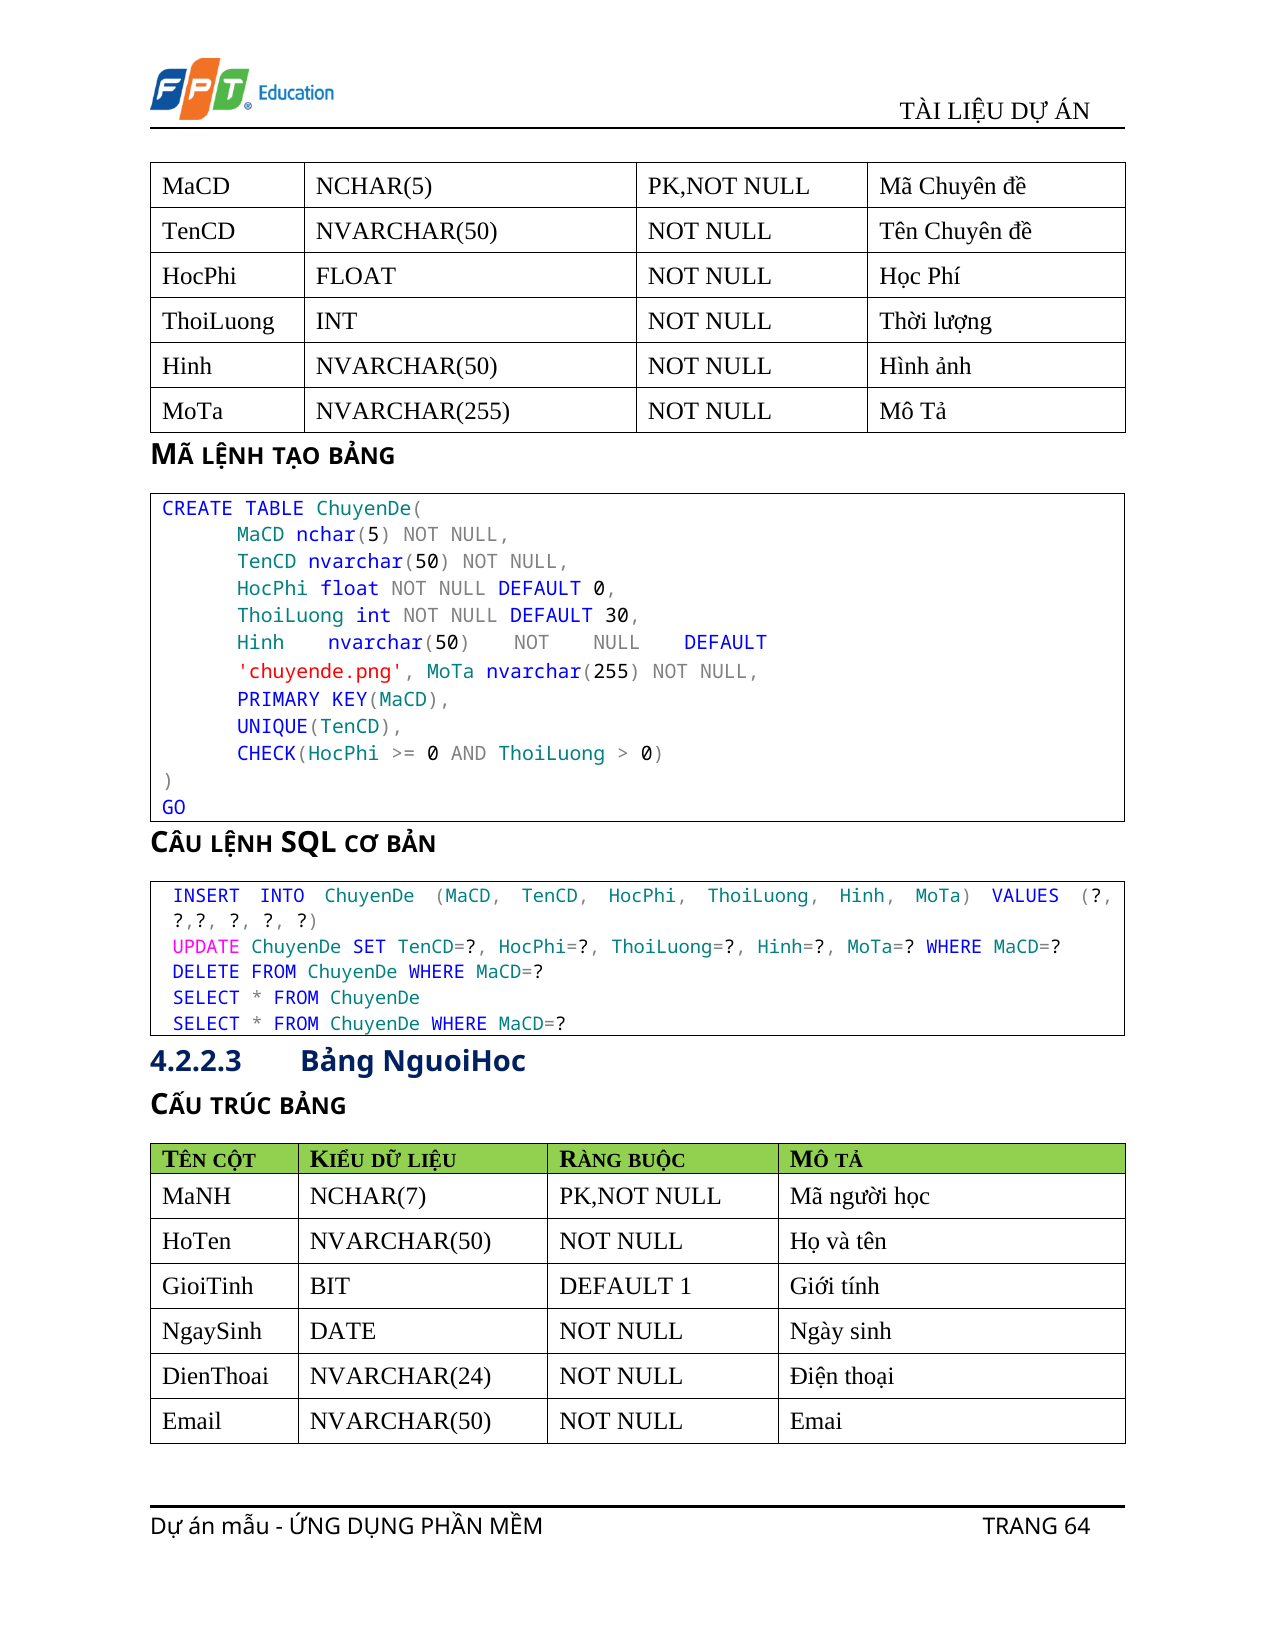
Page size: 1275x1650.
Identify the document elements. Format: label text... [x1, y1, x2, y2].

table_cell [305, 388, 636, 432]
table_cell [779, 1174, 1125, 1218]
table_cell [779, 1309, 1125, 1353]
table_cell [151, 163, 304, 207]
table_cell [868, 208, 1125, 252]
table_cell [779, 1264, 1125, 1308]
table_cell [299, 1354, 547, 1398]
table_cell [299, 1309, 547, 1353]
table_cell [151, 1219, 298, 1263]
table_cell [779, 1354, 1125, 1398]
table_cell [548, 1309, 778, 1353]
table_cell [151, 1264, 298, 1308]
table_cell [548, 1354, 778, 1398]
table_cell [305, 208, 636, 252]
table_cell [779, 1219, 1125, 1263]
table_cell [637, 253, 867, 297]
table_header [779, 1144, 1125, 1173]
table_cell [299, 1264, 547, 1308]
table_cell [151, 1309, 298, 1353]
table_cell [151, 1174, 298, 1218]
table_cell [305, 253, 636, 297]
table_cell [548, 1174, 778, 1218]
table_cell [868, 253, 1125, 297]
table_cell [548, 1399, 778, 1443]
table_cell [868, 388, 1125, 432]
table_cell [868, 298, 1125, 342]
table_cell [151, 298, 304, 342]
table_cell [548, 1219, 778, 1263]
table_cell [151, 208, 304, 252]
subtitle Bảng NguoiHoc [150, 1041, 1125, 1080]
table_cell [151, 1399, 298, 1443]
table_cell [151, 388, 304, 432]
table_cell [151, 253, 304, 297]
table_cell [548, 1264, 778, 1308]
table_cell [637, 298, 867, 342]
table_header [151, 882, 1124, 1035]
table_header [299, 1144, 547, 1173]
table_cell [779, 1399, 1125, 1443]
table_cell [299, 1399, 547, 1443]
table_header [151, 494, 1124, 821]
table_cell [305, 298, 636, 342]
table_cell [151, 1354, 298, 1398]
text Cấu trúc bảng [150, 1083, 1125, 1123]
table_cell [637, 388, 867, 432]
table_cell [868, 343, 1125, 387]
picture [150, 58, 336, 120]
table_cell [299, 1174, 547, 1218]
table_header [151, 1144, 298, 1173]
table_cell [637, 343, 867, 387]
text Mã lệnh tạo bảng [150, 433, 1125, 473]
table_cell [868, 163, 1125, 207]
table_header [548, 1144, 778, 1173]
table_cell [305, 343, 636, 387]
text Câu lệnh SQL cơ bản [150, 822, 1125, 861]
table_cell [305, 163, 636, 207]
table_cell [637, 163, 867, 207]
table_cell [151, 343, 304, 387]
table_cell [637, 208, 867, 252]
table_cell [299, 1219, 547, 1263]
